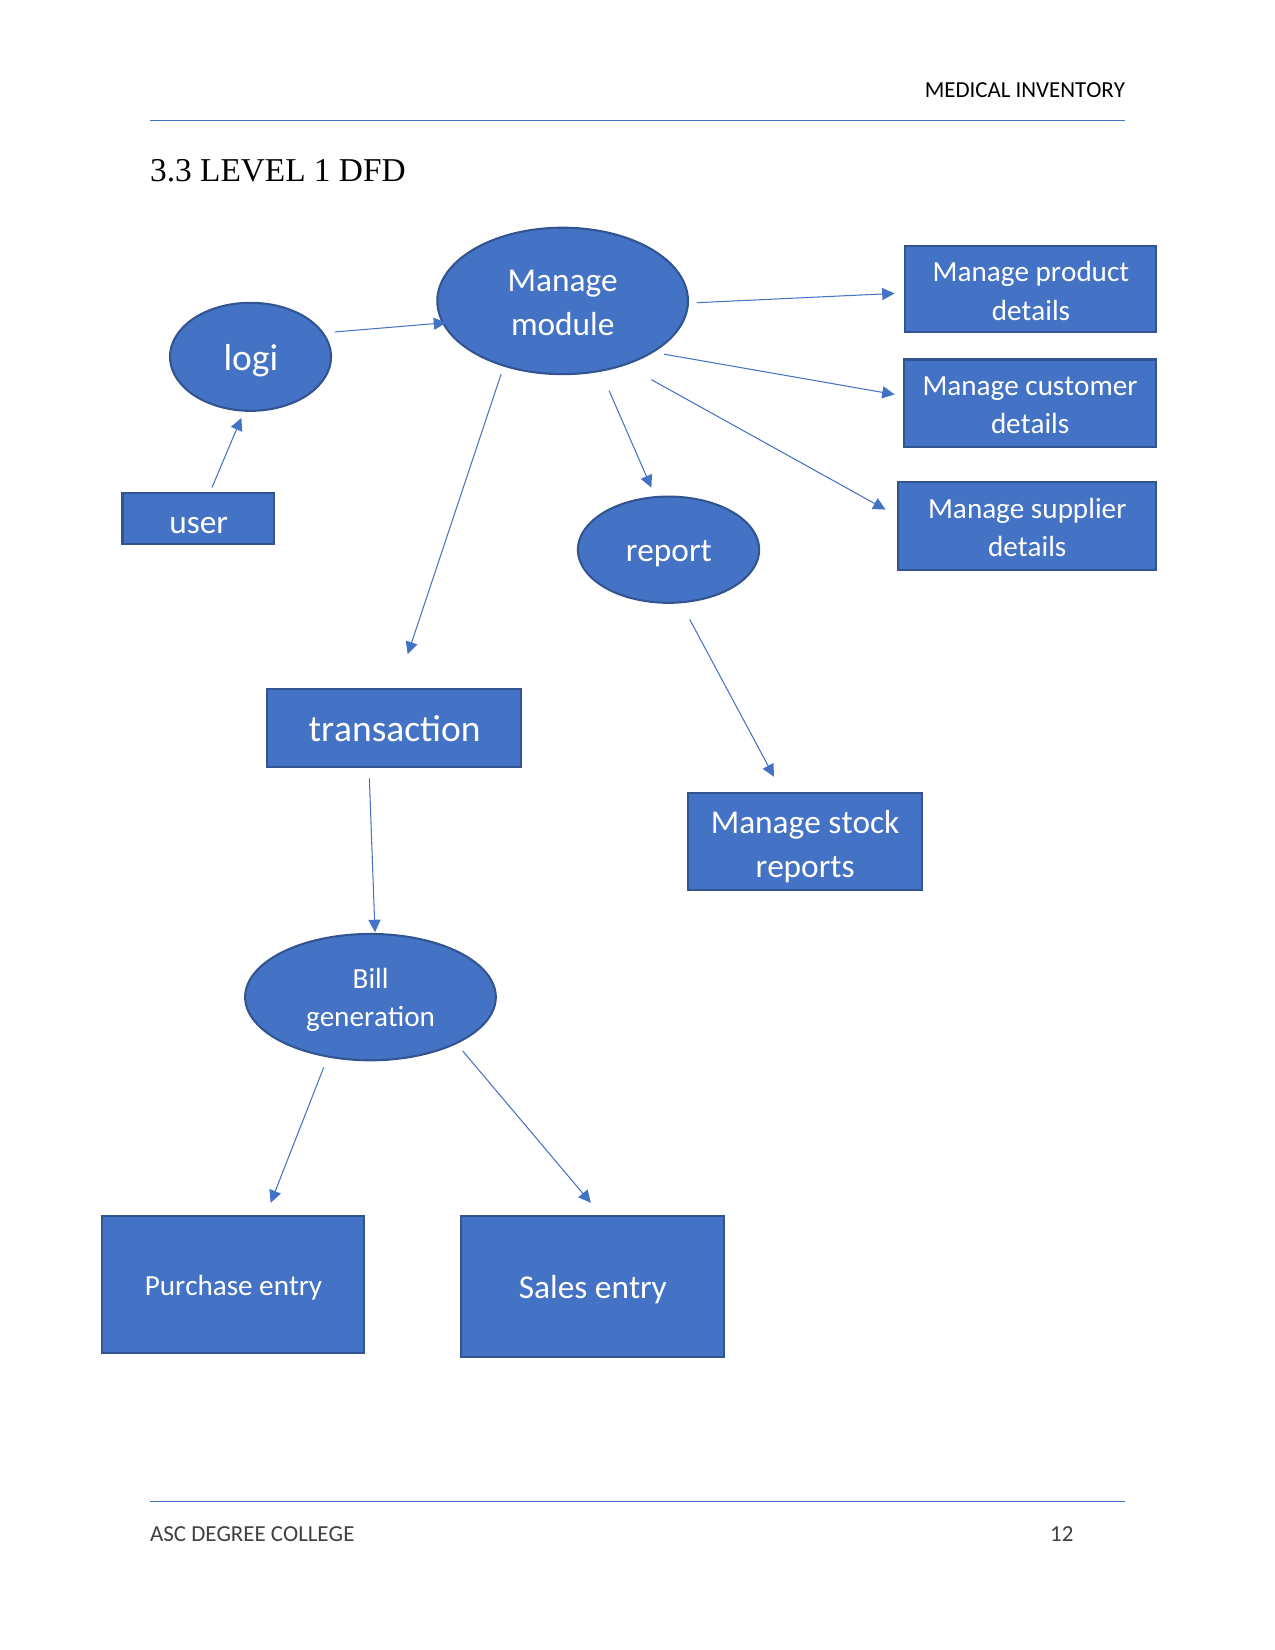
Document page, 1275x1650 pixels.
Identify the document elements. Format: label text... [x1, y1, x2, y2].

text 3.3 LEVEL 1 DFD [150, 150, 1125, 188]
